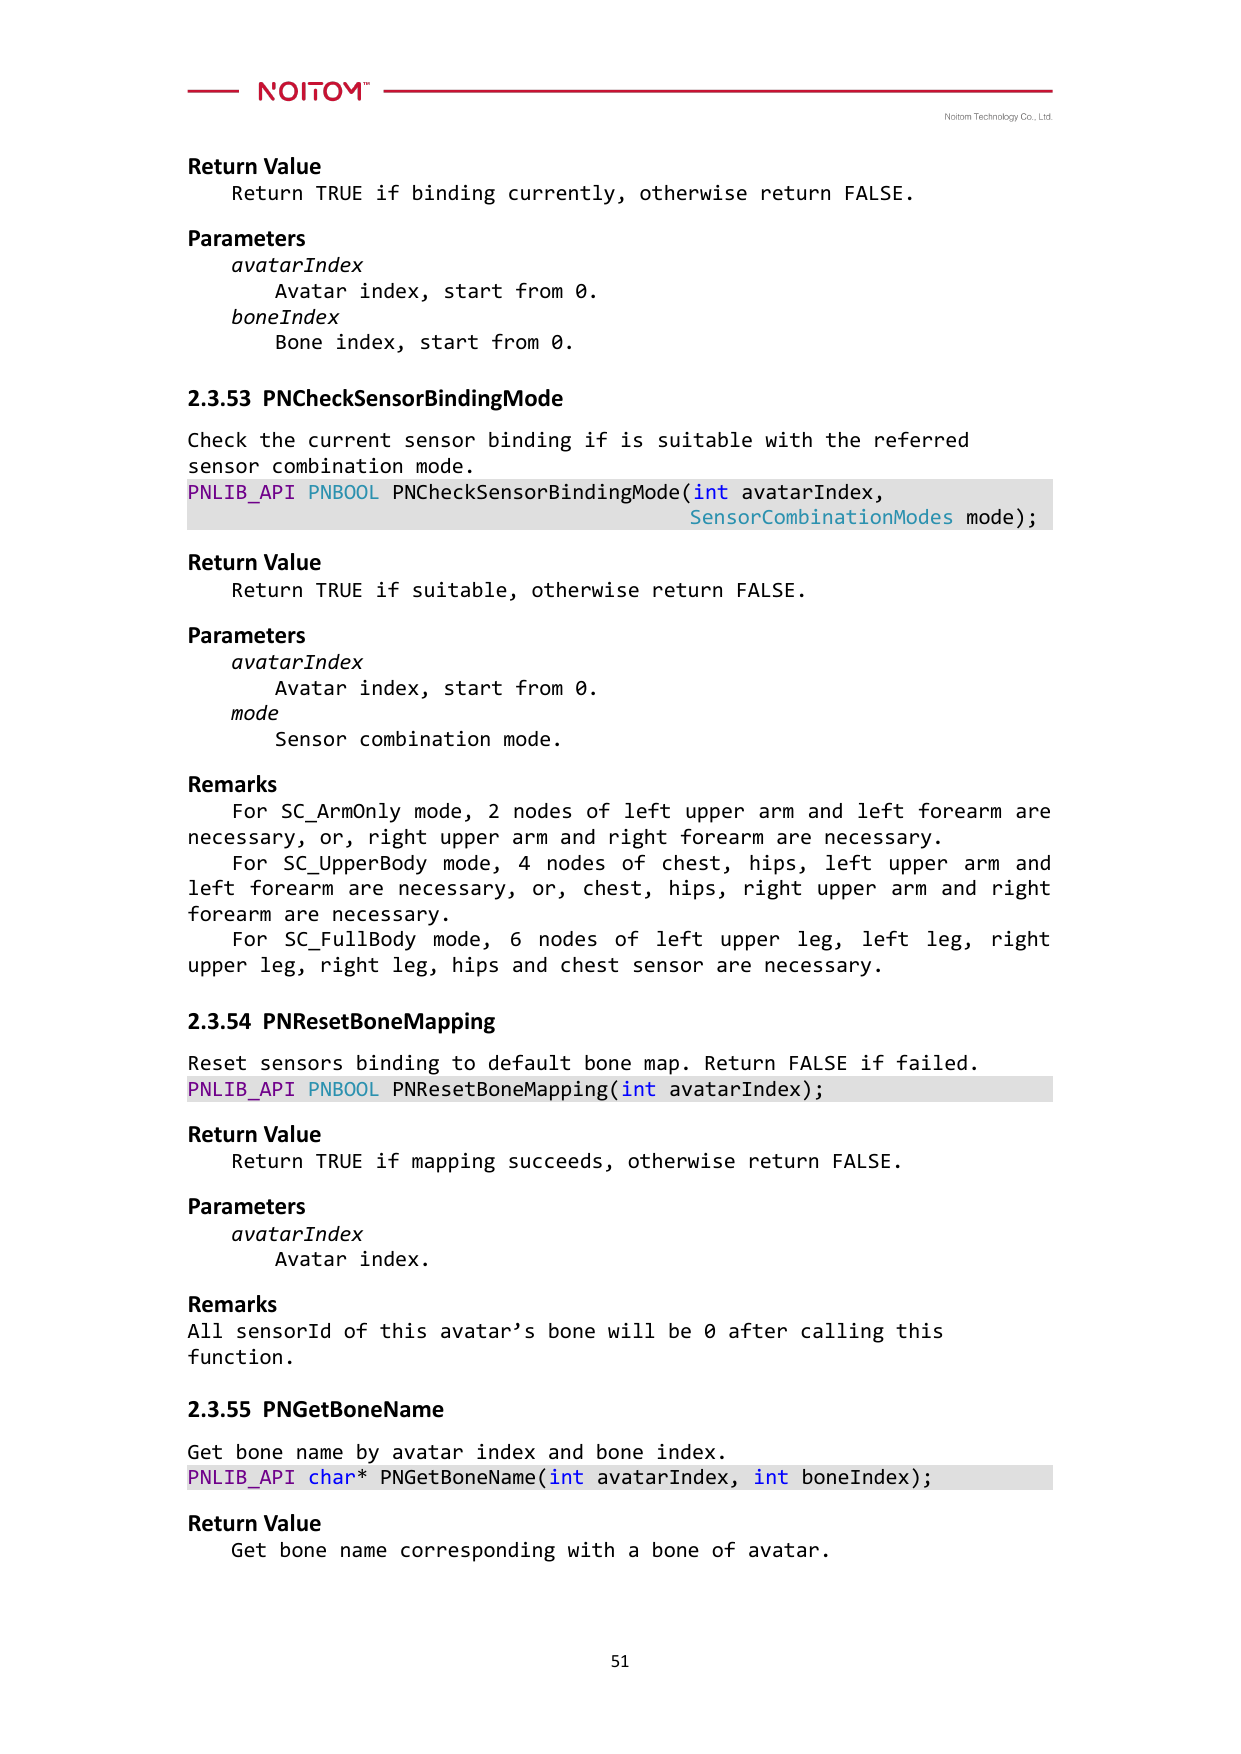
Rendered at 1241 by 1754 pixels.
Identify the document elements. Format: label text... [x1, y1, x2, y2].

text Remarks [187, 1288, 1053, 1319]
text Return TRUE if mapping succeeds, otherwise return FALSE. [187, 1148, 1053, 1174]
subtitle PNResetBoneMapping [187, 1005, 1053, 1035]
text All sensorId of this avatar’s bone will be 0 after calling this function. [187, 1319, 1053, 1370]
text Bone index, start from 0. [187, 330, 1053, 355]
text mode [187, 701, 1053, 726]
text Return Value [187, 1507, 1053, 1537]
text Parameters [187, 619, 1053, 649]
text Reset sensors binding to default bone map. Return FALSE if failed. [187, 1051, 1053, 1076]
text Avatar index, start from 0. [187, 675, 1053, 701]
text avatarIndex [187, 1221, 1053, 1247]
text Return Value [187, 547, 1053, 577]
text Avatar index. [187, 1247, 1053, 1272]
subtitle PNCheckSensorBindingMode [187, 382, 1053, 413]
text Parameters [187, 1190, 1053, 1221]
text Return TRUE if binding currently, otherwise return FALSE. [187, 181, 1053, 206]
text PNLIB_API char* PNGetBoneName(int avatarIndex, int boneIndex); [187, 1465, 1053, 1490]
text Return Value [187, 150, 1053, 181]
text Parameters [187, 222, 1053, 253]
text Return TRUE if suitable, otherwise return FALSE. [187, 577, 1053, 603]
text avatarIndex [187, 649, 1053, 675]
text PNLIB_API PNBOOL PNResetBoneMapping(int avatarIndex); [187, 1076, 1053, 1102]
text For SC_UpperBody mode, 4 nodes of chest, hips, left upper arm and left forearm are necessary, or, chest, hips, right upper arm and right forearm are necessary. [187, 850, 1053, 927]
text For SC_FullBody mode, 6 nodes of left upper leg, left leg, right upper leg, right leg, hips and chest sensor are necessary. [187, 927, 1053, 978]
text Return Value [187, 1118, 1053, 1148]
text Get bone name corresponding with a bone of avatar. [187, 1537, 1053, 1563]
text Avatar index, start from 0. [187, 278, 1053, 304]
text For SC_ArmOnly mode, 2 nodes of left upper arm and left forearm are necessary, or, right upper arm and right forearm are necessary. [187, 799, 1053, 850]
text Get bone name by avatar index and bone index. [187, 1439, 1053, 1465]
text PNLIB_API PNBOOL PNCheckSensorBindingMode(int avatarIndex, SensorCombinationModes mode); [187, 479, 1053, 530]
text Sensor combination mode. [187, 726, 1053, 752]
text Remarks [187, 768, 1053, 799]
text boneIndex [187, 304, 1053, 330]
text avatarIndex [187, 253, 1053, 278]
subtitle PNGetBoneName [187, 1393, 1053, 1424]
picture [187, 59, 1053, 134]
text Check the current sensor binding if is suitable with the referred sensor combination mode. [187, 428, 1053, 479]
